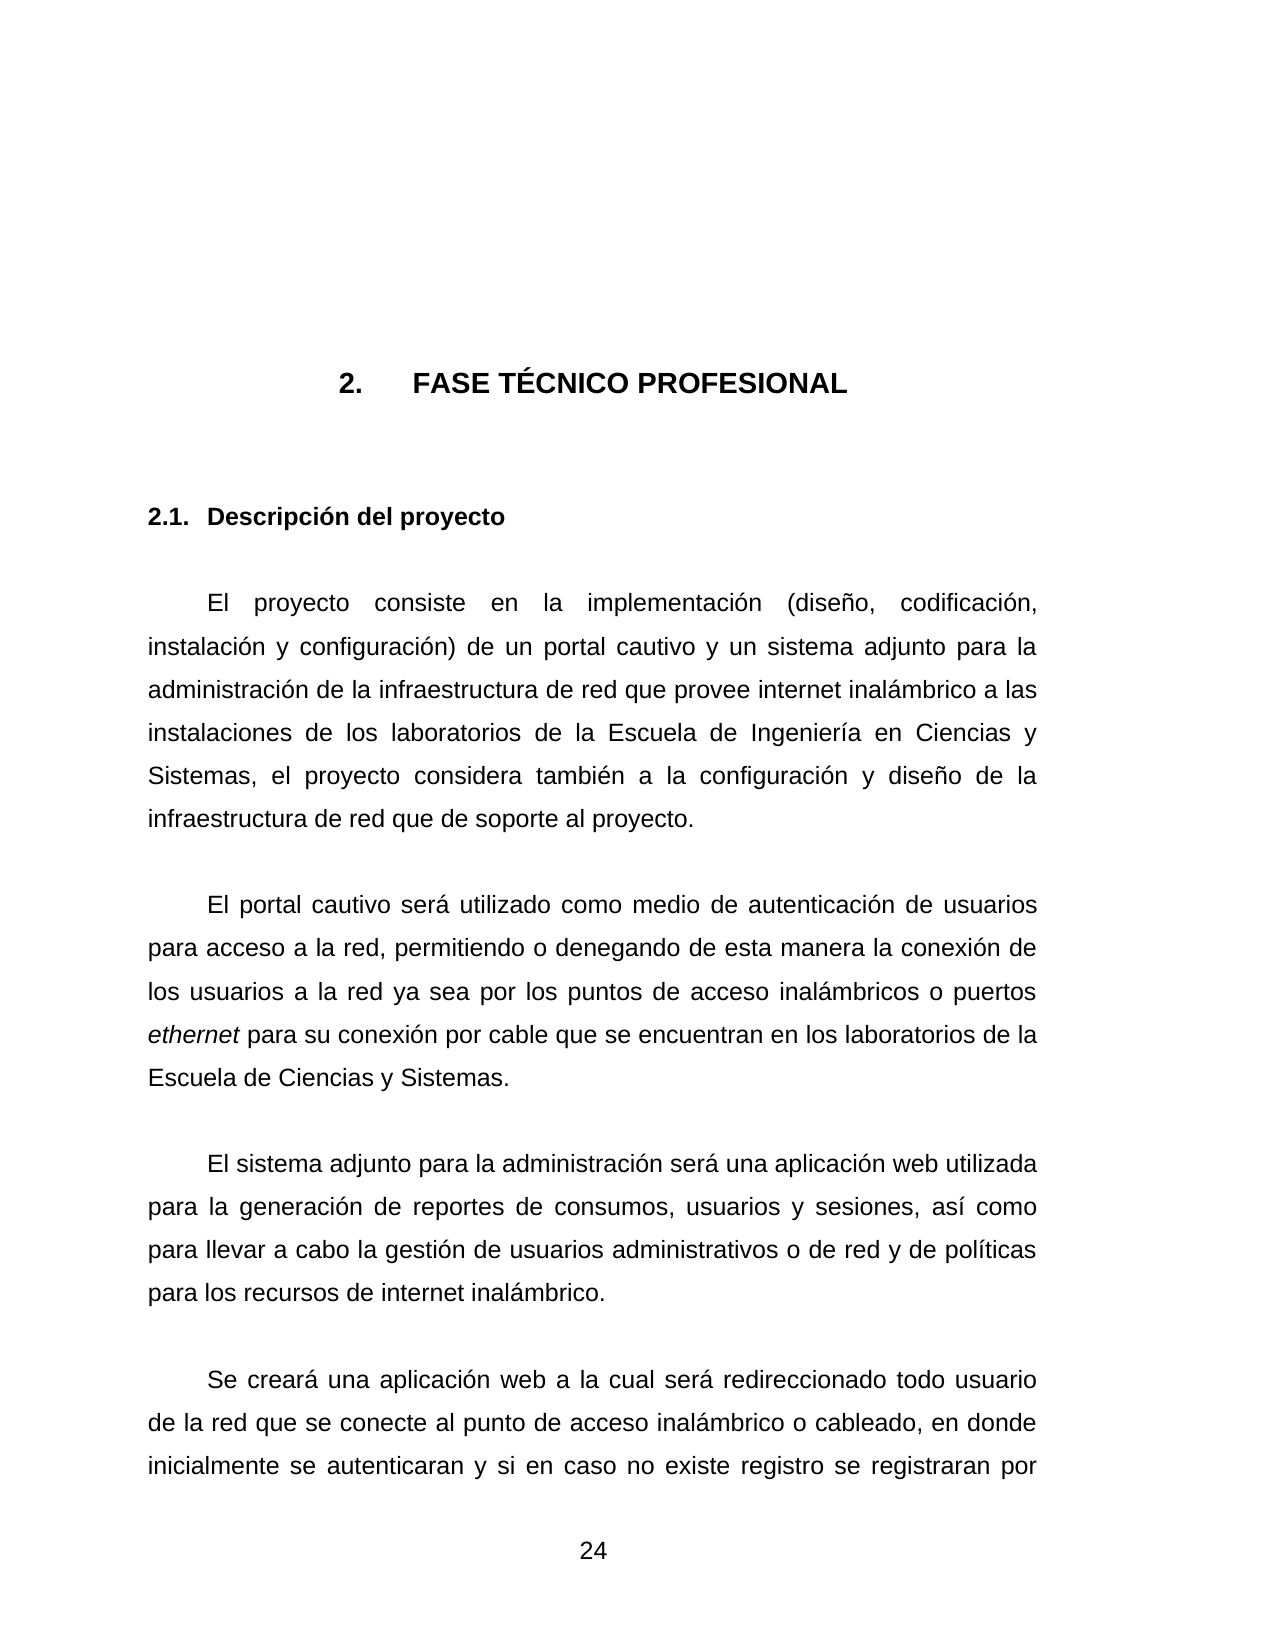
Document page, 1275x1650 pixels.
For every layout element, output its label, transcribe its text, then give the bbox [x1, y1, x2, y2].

text El sistema adjunto para la administración será una aplicación web utilizada para la generación de reportes de consumos, usuarios y sesiones, así como para llevar a cabo la gestión de usuarios administrativos o de red y de políticas para los recursos de internet inalámbrico. [148, 1149, 1039, 1307]
text Descripción del proyecto [148, 502, 1039, 531]
text El proyecto consiste en la implementación (diseño, codificación, instalación y configuración) de un portal cautivo y un sistema adjunto para la administración de la infraestructura de red que provee internet inalámbrico a las instalaciones de los laboratorios de la Escuela de Ingeniería en Ciencias y Sistemas, el proyecto considera también a la configuración y diseño de la infraestructura de red que de soporte al proyecto. [148, 588, 1039, 833]
text El portal cautivo será utilizado como medio de autenticación de usuarios para acceso a la red, permitiendo o denegando de esta manera la conexión de los usuarios a la red ya sea por los puntos de acceso inalámbricos o puertos ethernet para su conexión por cable que se encuentran en los laboratorios de la Escuela de Ciencias y Sistemas. [148, 890, 1039, 1092]
text FASE TÉCNICO PROFESIONAL [148, 366, 1039, 399]
